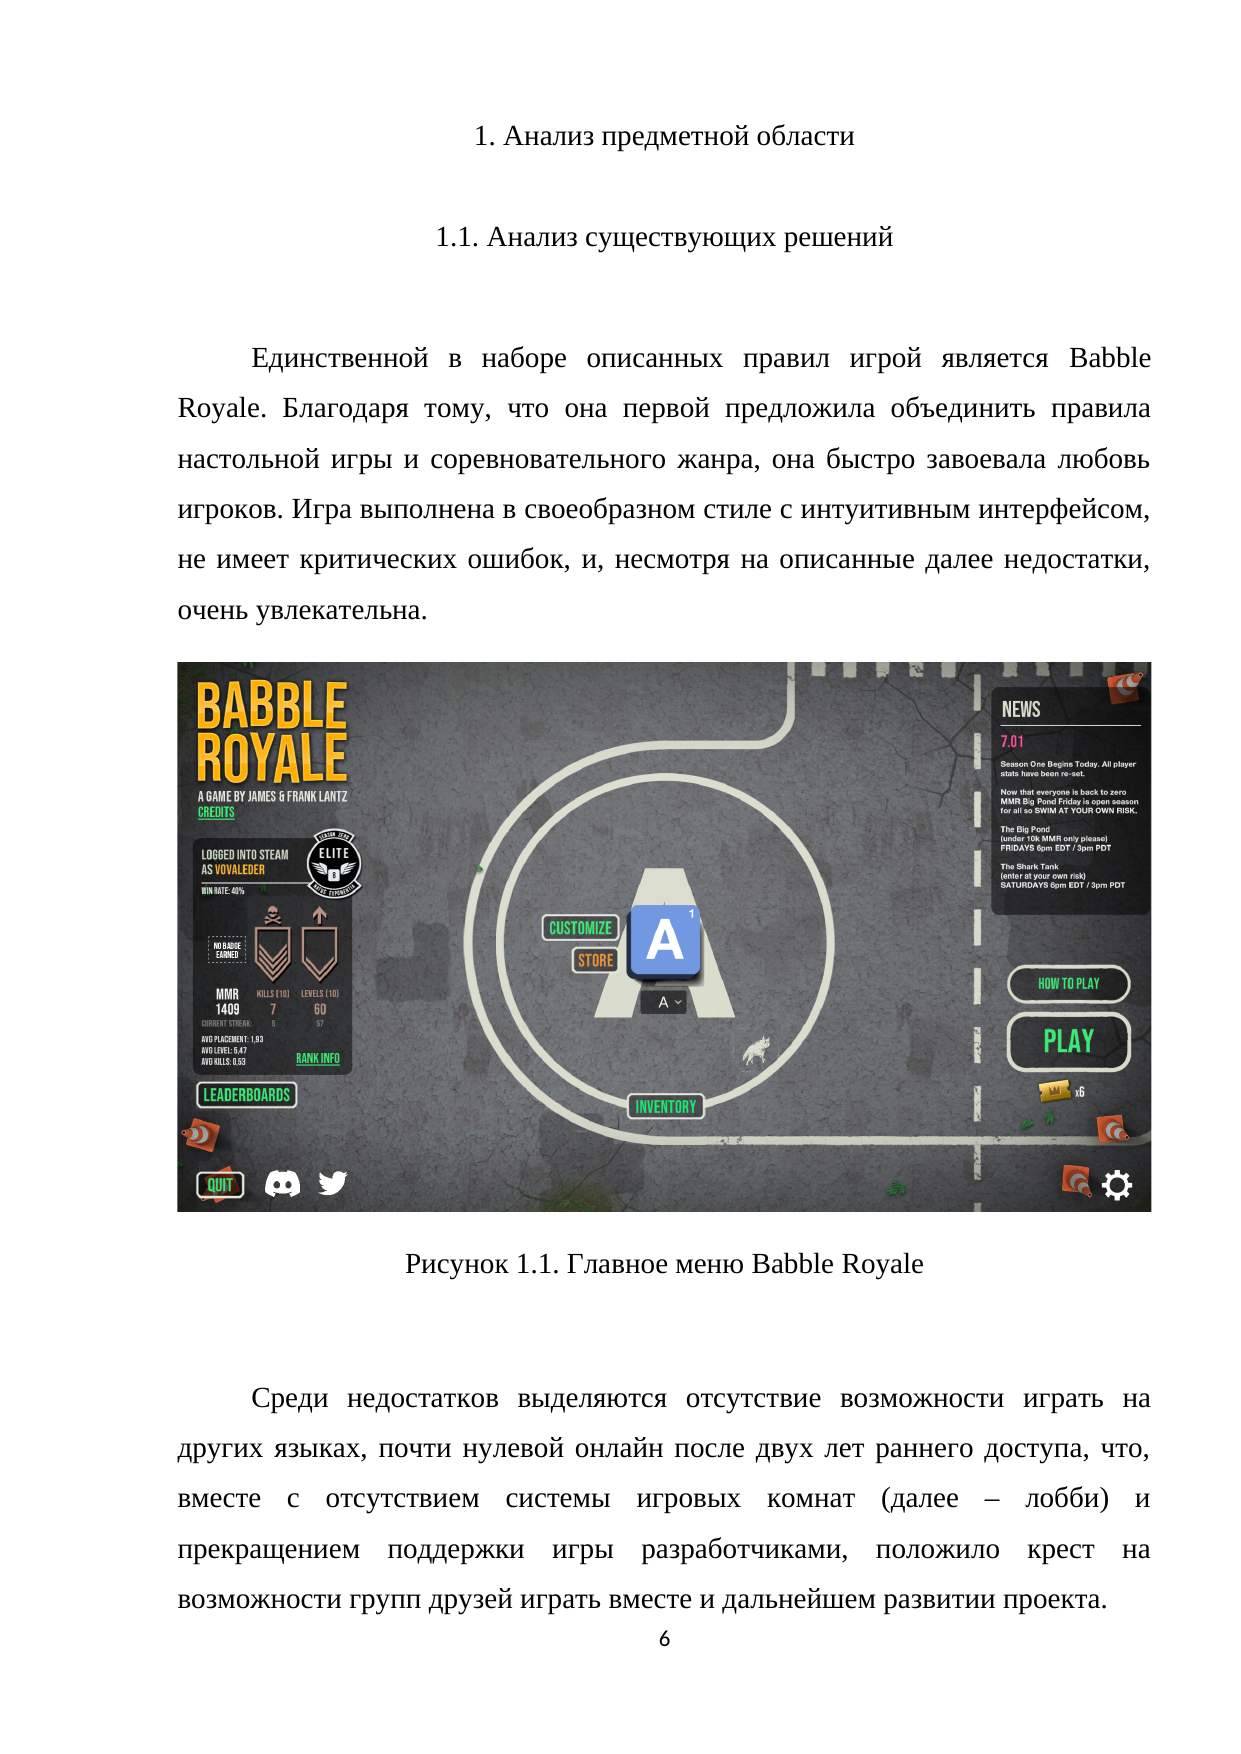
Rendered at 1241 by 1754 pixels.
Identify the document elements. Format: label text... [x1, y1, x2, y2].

subtitle 1. Анализ предметной области [177, 118, 1152, 152]
text Среди недостатков выделяются отсутствие возможности играть на других языках, почти нулевой онлайн после двух лет раннего доступа, что, вместе с отсутствием системы игровых комнат (далее – лобби) и прекращением поддержки игры разработчиками, положило крест на возможности групп друзей играть вместе и дальнейшем развитии проекта. [177, 1380, 1152, 1615]
subtitle Анализ существующих решений [177, 219, 1152, 252]
picture [177, 662, 1152, 1212]
text Единственной в наборе описанных правил игрой является Babble Royale. Благодаря тому, что она первой предложила объединить правила настольной игры и соревновательного жанра, она быстро завоевала любовь игроков. Игра выполнена в своеобразном стиле с интуитивным интерфейсом, не имеет критических ошибок, и, несмотря на описанные далее недостатки, очень увлекательна. [177, 340, 1152, 625]
text Рисунок 1.1. Главное меню Babble Royale [177, 1246, 1152, 1279]
